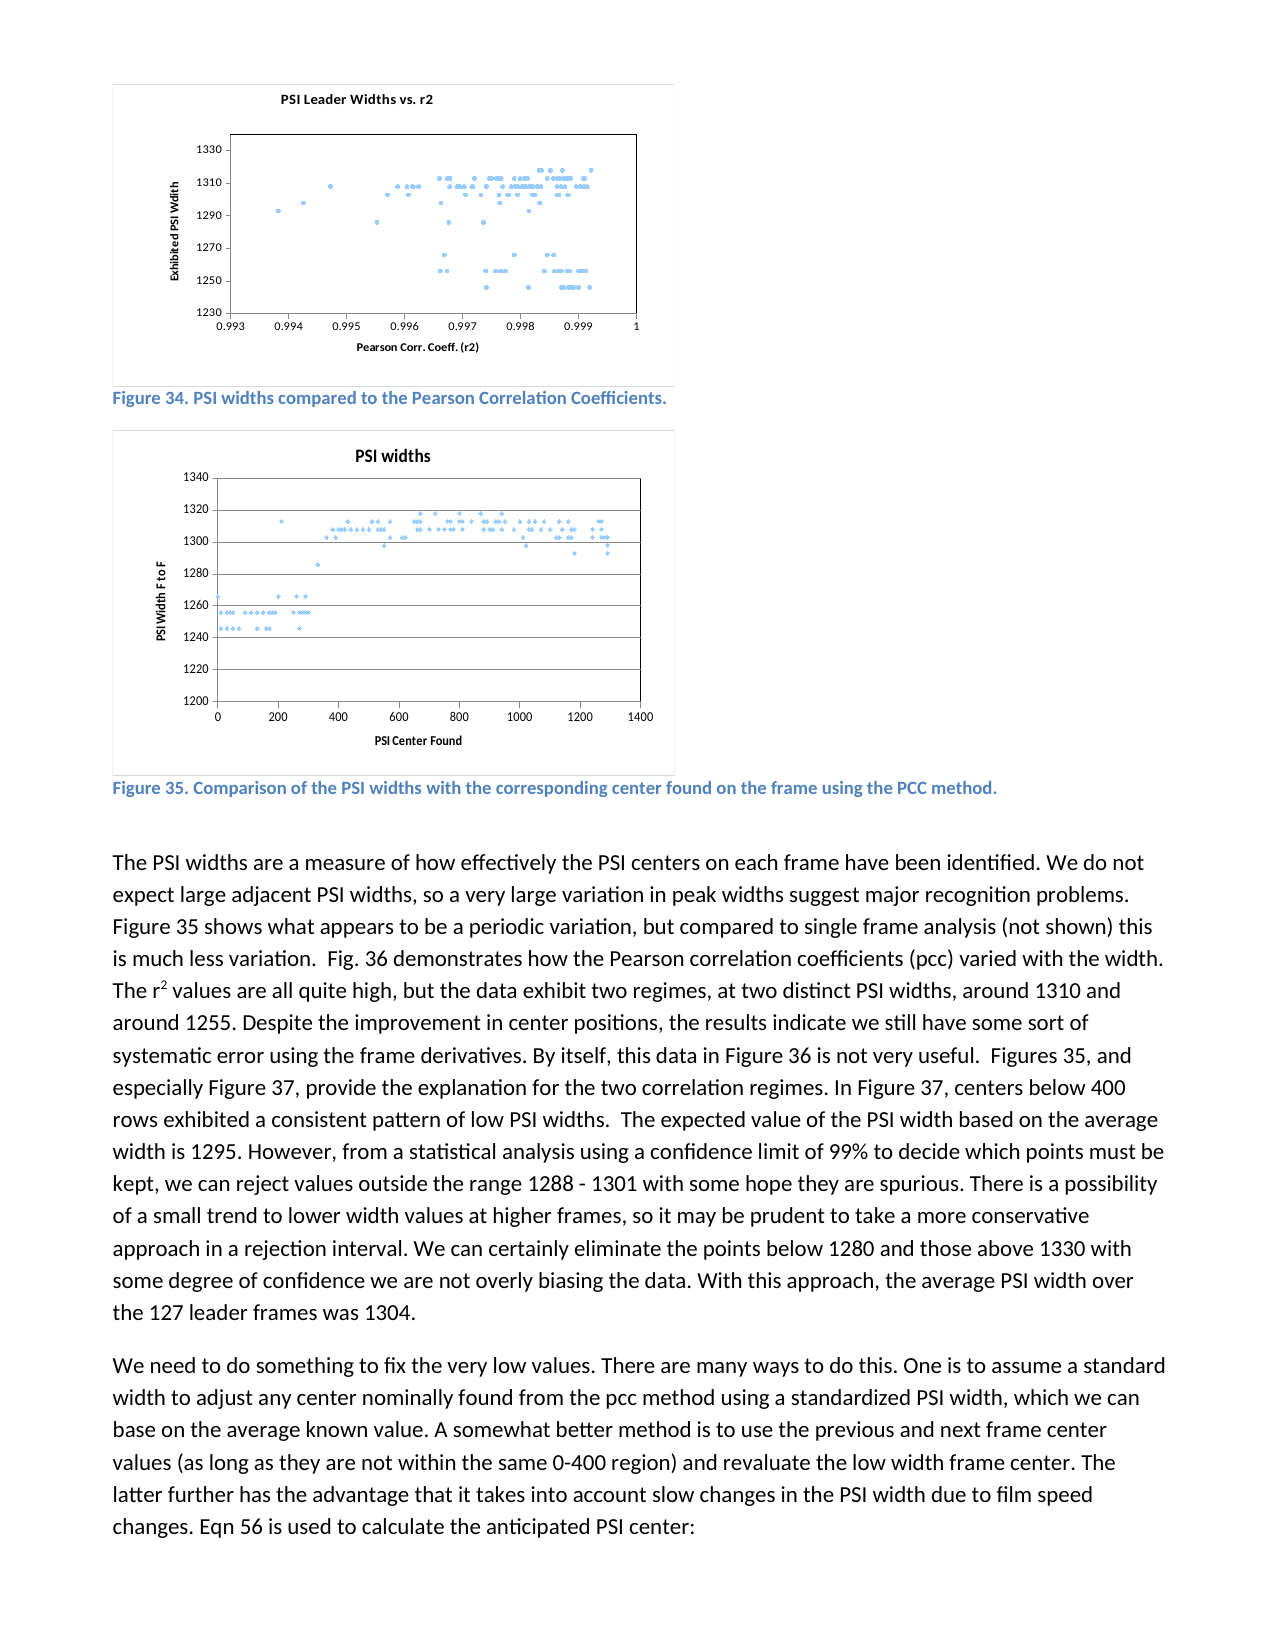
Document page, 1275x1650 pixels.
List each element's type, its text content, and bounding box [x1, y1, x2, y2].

text The PSI widths are a measure of how effectively the PSI centers on each frame have been identified. We do not expect large adjacent PSI widths, so a very large variation in peak widths suggest major recognition problems. Figure 35 shows what appears to be a periodic variation, but compared to single frame analysis (not shown) this is much less variation. Fig. 36 demonstrates how the Pearson correlation coefficients (pcc) varied with the width. The r2 values are all quite high, but the data exhibit two regimes, at two distinct PSI widths, around 1310 and around 1255. Despite the improvement in center positions, the results indicate we still have some sort of systematic error using the frame derivatives. By itself, this data in Figure 36 is not very useful. Figures 35, and especially Figure 37, provide the explanation for the two correlation regimes. In Figure 37, centers below 400 rows exhibited a consistent pattern of low PSI widths. The expected value of the PSI width based on the average width is 1295. However, from a statistical analysis using a confidence limit of 99% to decide which points must be kept, we can reject values outside the range 1288 - 1301 with some hope they are spurious. There is a possibility of a small trend to lower width values at higher frames, so it may be prudent to take a more conservative approach in a rejection interval. We can certainly eliminate the points below 1280 and those above 1330 with some degree of confidence we are not overly biasing the data. With this approach, the average PSI width over the 127 leader frames was 1304. [112, 848, 1172, 1326]
text We need to do something to fix the very low values. There are many ways to do this. One is to assume a standard width to adjust any center nominally found from the pcc method using a standardized PSI width, which we can base on the average known value. A somewhat better method is to use the previous and next frame center values (as long as they are not within the same 0-400 region) and revaluate the low width frame center. The latter further has the advantage that it takes into account slow changes in the PSI width due to film speed changes. Eqn 56 is used to calculate the anticipated PSI center: [112, 1351, 1172, 1540]
